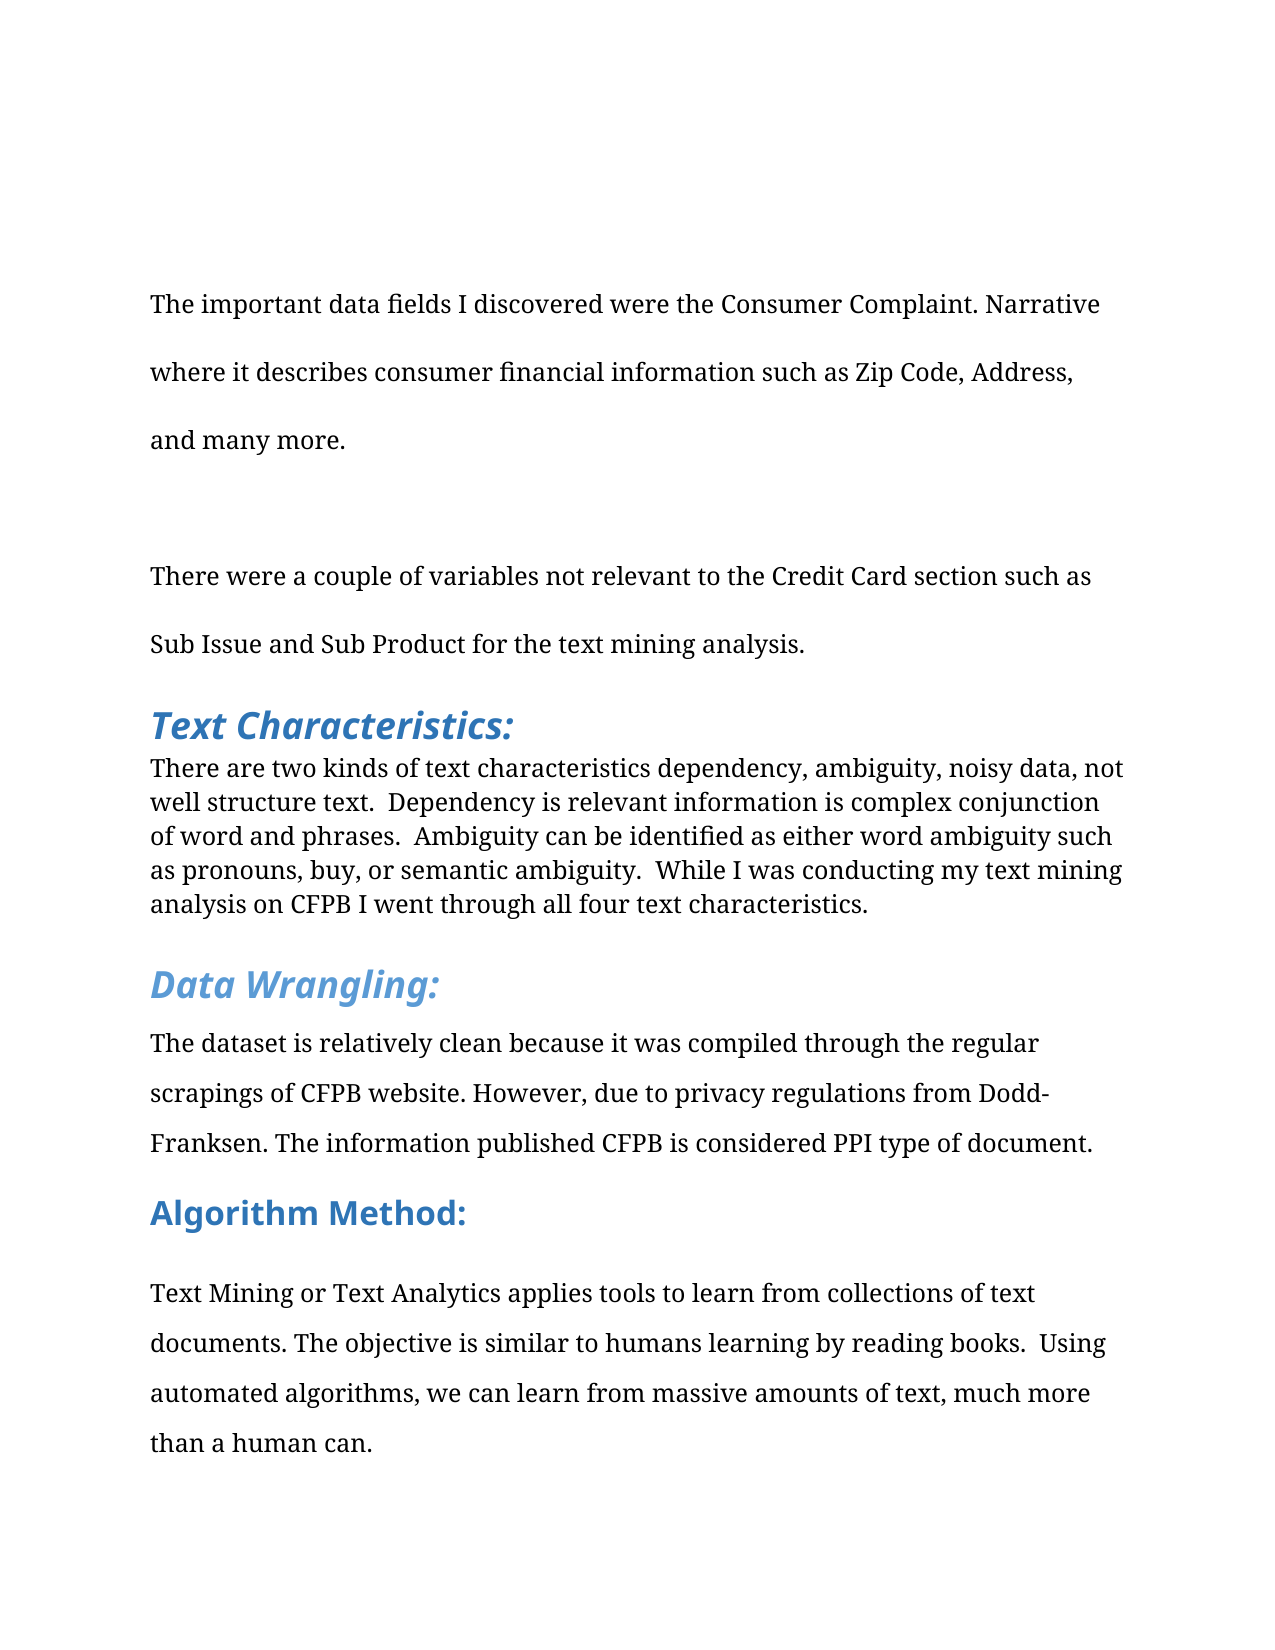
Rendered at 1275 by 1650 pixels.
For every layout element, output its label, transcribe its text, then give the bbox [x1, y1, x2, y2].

text Text Mining or Text Analytics applies tools to learn from collections of text documents. The objective is similar to humans learning by reading books. Using automated algorithms, we can learn from massive amounts of text, much more than a human can. [150, 1260, 1125, 1460]
subtitle Data Wrangling: [150, 959, 1125, 1010]
text There are two kinds of text characteristics dependency, ambiguity, noisy data, not well structure text. Dependency is relevant information is complex conjunction of word and phrases. Ambiguity can be identified as either word ambiguity such as pronouns, buy, or semantic ambiguity. While I was conducting my text mining analysis on CFPB I went through all four text characteristics. [150, 750, 1125, 921]
text Algorithm Method: [150, 1185, 1125, 1235]
text The important data fields I discovered were the Consumer Complaint. Narrative where it describes consumer financial information such as Zip Code, Address, and many more. [150, 286, 1125, 457]
text There were a couple of variables not relevant to the Credit Card section such as Sub Issue and Sub Product for the text mining analysis. [150, 559, 1125, 661]
subtitle Text Characteristics: [150, 699, 1125, 750]
text The dataset is relatively clean because it was compiled through the regular scrapings of CFPB website. However, due to privacy regulations from Dodd-Franksen. The information published CFPB is considered PPI type of document. [150, 1010, 1125, 1160]
